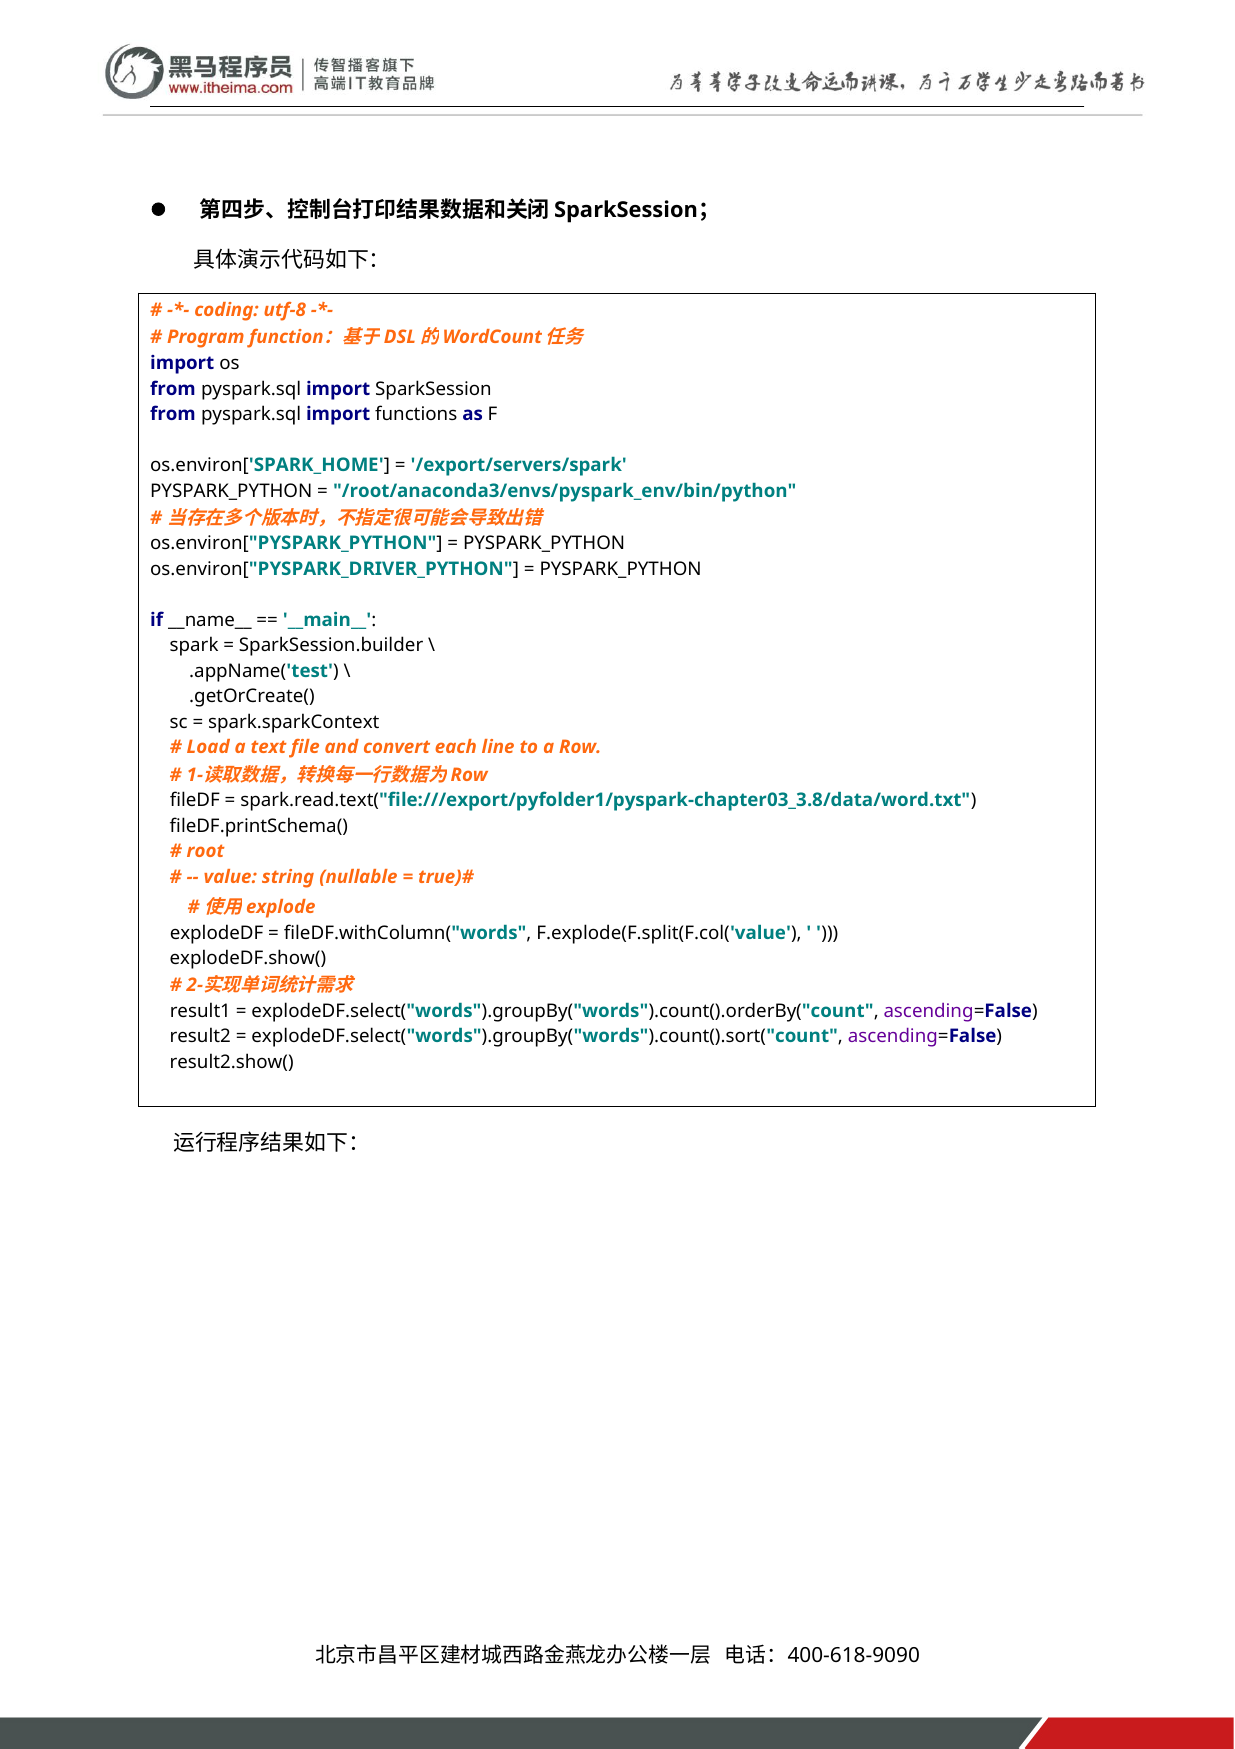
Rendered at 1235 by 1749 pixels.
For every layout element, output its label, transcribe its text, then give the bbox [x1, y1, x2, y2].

text 具体演示代码如下： [150, 242, 1084, 274]
text 运行程序结果如下： [150, 1125, 1084, 1157]
picture [0, 0, 1235, 123]
list 第四步、控制台打印结果数据和关闭SparkSession； [150, 192, 1084, 223]
picture [0, 1658, 1234, 1749]
table_header # -*- coding: utf-8 -*- # Program function：基于DSL的WordCount任务 import os from pyspark.sql import SparkSession from pyspark.sql import functions as F os.environ['SPARK_HOME'] = '/export/servers/spark' PYSPARK_PYTHON = "/root/anaconda3/envs/pyspark_env/bin/python" # 当存在多个版本时，不指定很可能会导致出错 os.environ["PYSPARK_PYTHON"] = PYSPARK_PYTHON os.environ["PYSPARK_DRIVER_PYTHON"] = PYSPARK_PYTHON if __name__ == '__main__': spark = SparkSession.builder \ .appName('test') \ .getOrCreate() sc = spark.sparkContext # Load a text file and convert each line to a Row. # 1-读取数据，转换每一行数据为Row fileDF = spark.read.text("file:///export/pyfolder1/pyspark-chapter03_3.8/data/word.txt") fileDF.printSchema() # root # -- value: string (nullable = true)# # 使用explode explodeDF = fileDF.withColumn("words", F.explode(F.split(F.col('value'), ' '))) explodeDF.show() # 2-实现单词统计需求 result1 = explodeDF.select("words").groupBy("words").count().orderBy("count", ascending=False) result2 = explodeDF.select("words").groupBy("words").count().sort("count", ascending=False) result2.show() [139, 294, 1095, 1106]
